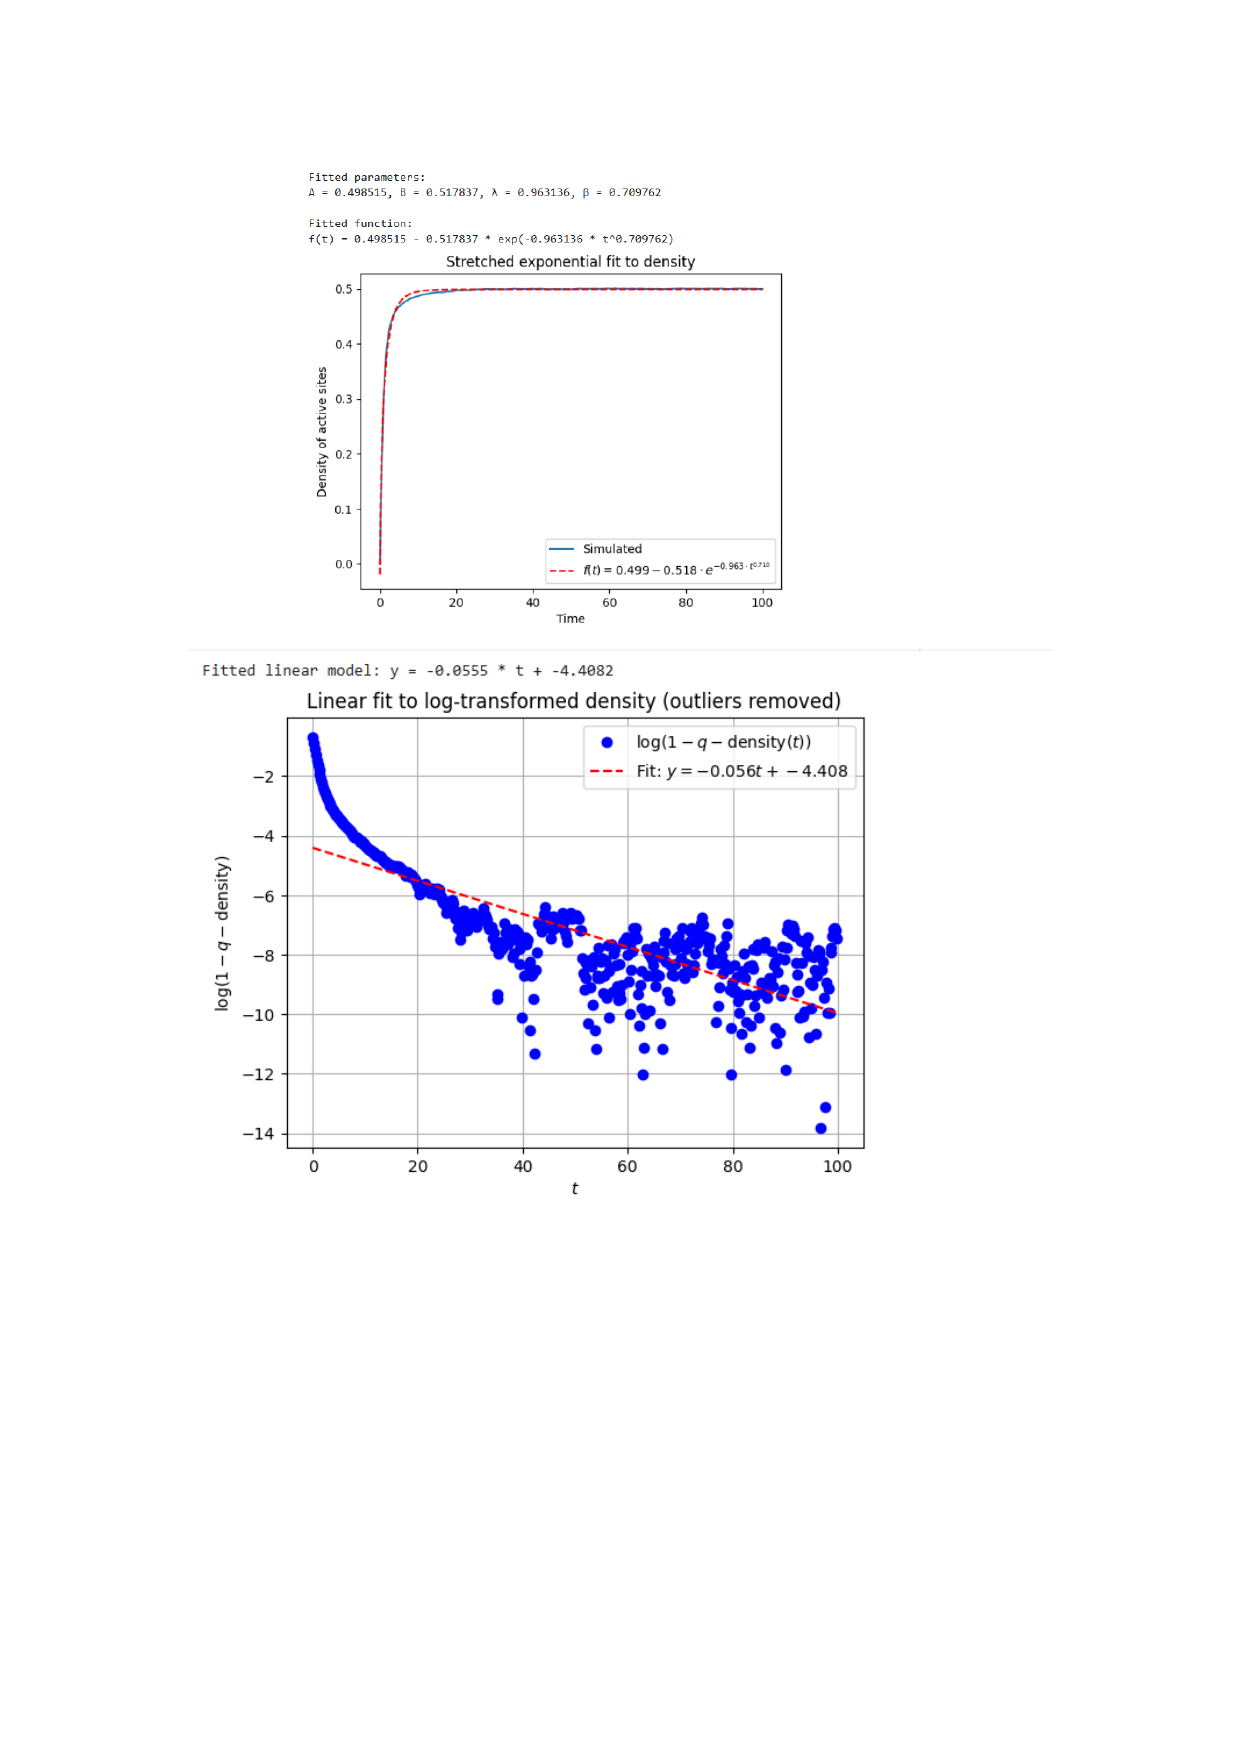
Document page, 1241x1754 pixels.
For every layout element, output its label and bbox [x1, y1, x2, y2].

picture [187, 649, 1053, 1207]
picture [300, 162, 976, 629]
